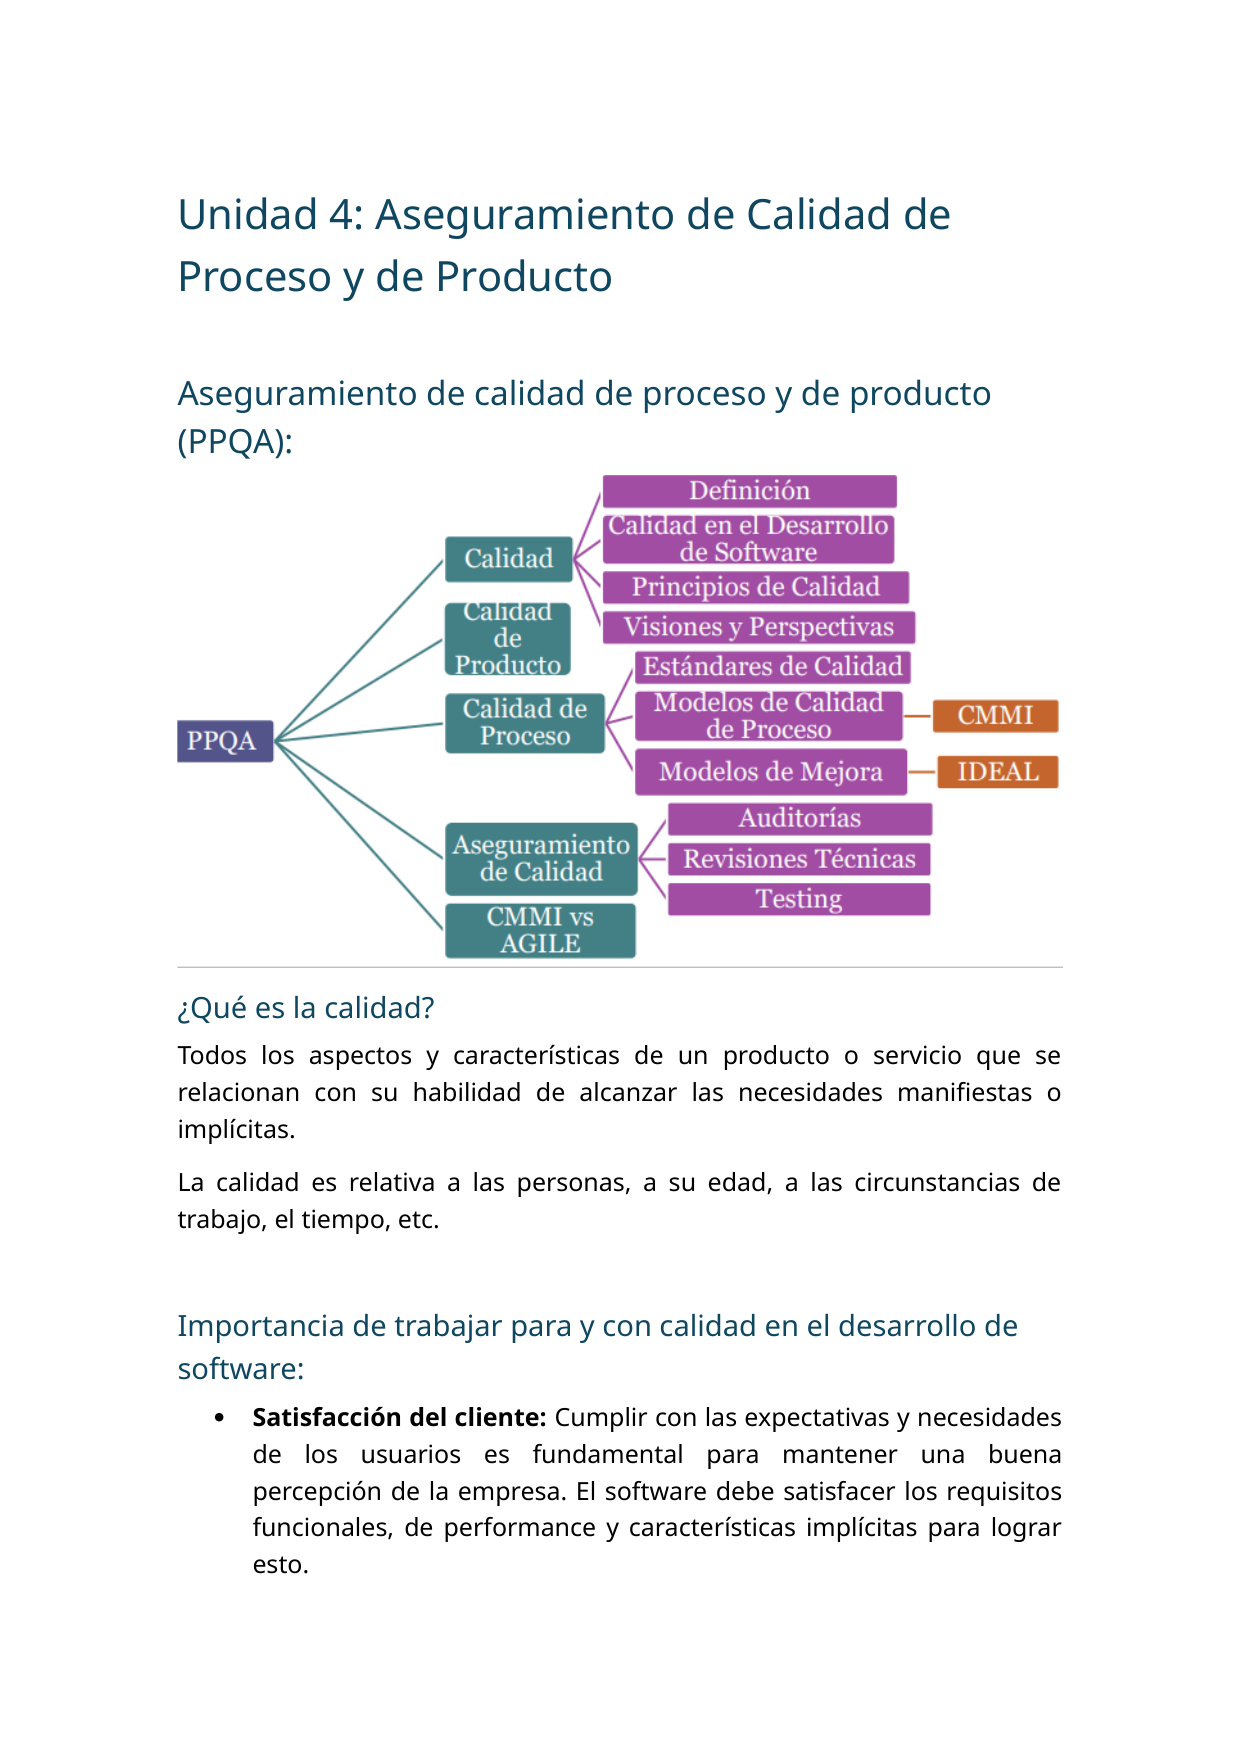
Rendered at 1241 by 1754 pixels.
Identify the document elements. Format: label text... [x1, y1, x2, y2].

subtitle Importancia de trabajar para y con calidad en el desarrollo de software: [177, 1306, 1063, 1388]
text Todos los aspectos y características de un producto o servicio que se relacionan con su habilidad de alcanzar las necesidades manifiestas o implícitas. [177, 1038, 1063, 1146]
picture [177, 475, 1063, 968]
subtitle Unidad 4: Aseguramiento de Calidad de Proceso y de Producto [177, 185, 1063, 303]
text La calidad es relativa a las personas, a su edad, a las circunstancias de trabajo, el tiempo, etc. [177, 1165, 1063, 1236]
list Satisfacción del cliente: Cumplir con las expectativas y necesidades de los usuarios es fundamental para mantener una buena percepción de la empresa. El software debe satisfacer los requisitos funcionales, de performance y características implícitas para lograr esto. [215, 1399, 1063, 1581]
subtitle ¿Qué es la calidad? [177, 987, 1063, 1027]
subtitle Aseguramiento de calidad de proceso y de producto (PPQA): [177, 369, 1063, 464]
